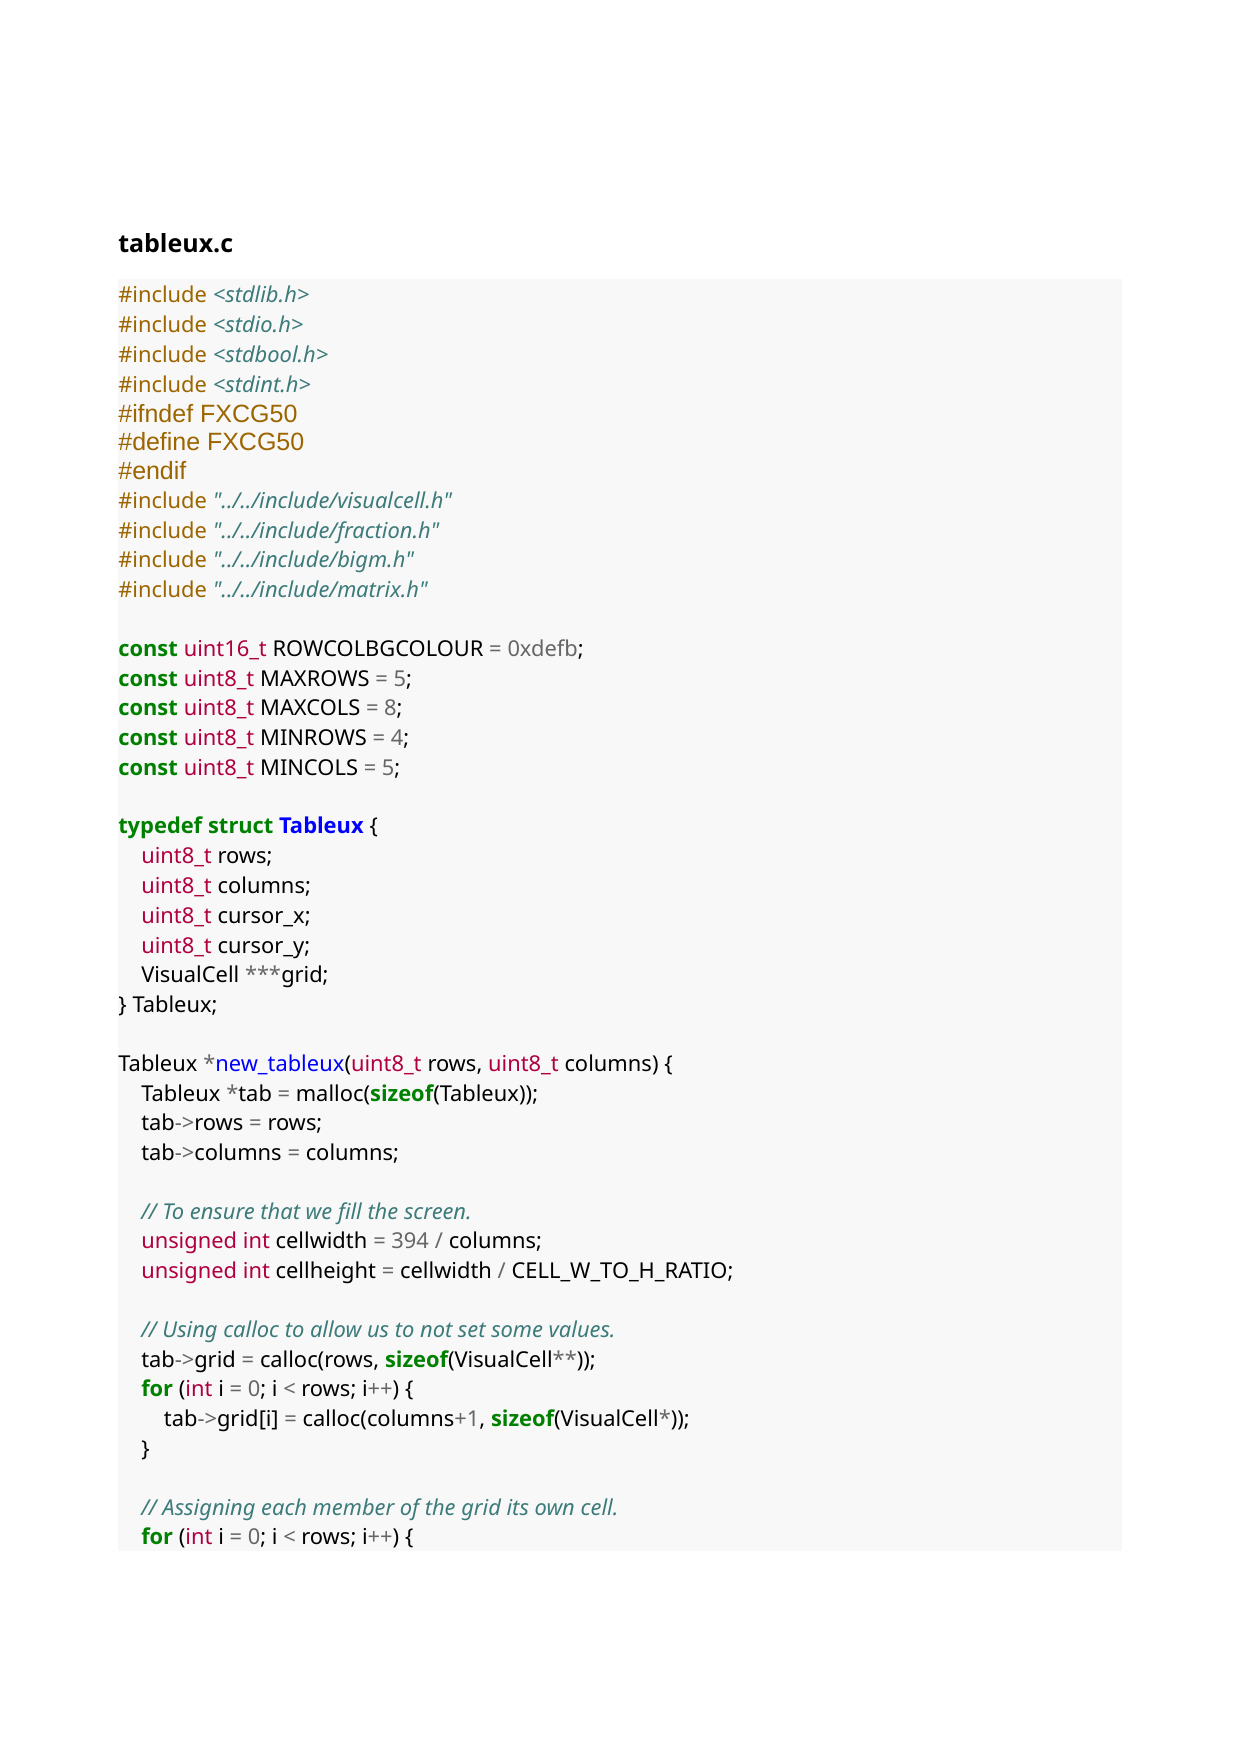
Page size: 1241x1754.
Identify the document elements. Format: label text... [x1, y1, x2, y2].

text #include <stdlib.h> [118, 279, 1122, 309]
text tab->rows = rows; [118, 1107, 1122, 1137]
text Tableux *tab = malloc(sizeof(Tableux)); [118, 1077, 1122, 1107]
text // Using calloc to allow us to not set some values. [118, 1314, 1122, 1343]
text #endif [118, 456, 1122, 485]
text uint8_t cursor_x; [118, 900, 1122, 929]
text } [118, 1433, 1122, 1463]
text VisualCell ***grid; [118, 959, 1122, 989]
text const uint8_t MAXCOLS = 8; [118, 692, 1122, 722]
text // Assigning each member of the grid its own cell. [118, 1491, 1122, 1521]
text tableux.c [118, 226, 1122, 260]
text const uint16_t ROWCOLBGCOLOUR = 0xdefb; [118, 633, 1122, 662]
text tab->grid[i] = calloc(columns+1, sizeof(VisualCell*)); [118, 1403, 1122, 1433]
text #include "../../include/bigm.h" [118, 544, 1122, 574]
text uint8_t cursor_y; [118, 929, 1122, 959]
text #define FXCG50 [118, 427, 1122, 456]
text #include <stdint.h> [118, 369, 1122, 398]
text const uint8_t MINCOLS = 5; [118, 752, 1122, 782]
text typedef struct Tableux { [118, 810, 1122, 840]
text unsigned int cellheight = cellwidth / CELL_W_TO_H_RATIO; [118, 1255, 1122, 1285]
text #include <stdbool.h> [118, 339, 1122, 369]
text unsigned int cellwidth = 394 / columns; [118, 1225, 1122, 1255]
text #include "../../include/visualcell.h" [118, 485, 1122, 514]
text #ifndef FXCG50 [118, 398, 1122, 427]
text uint8_t rows; [118, 840, 1122, 870]
text Tableux *new_tableux(uint8_t rows, uint8_t columns) { [118, 1048, 1122, 1077]
text tab->columns = columns; [118, 1137, 1122, 1167]
text } Tableux; [118, 989, 1122, 1019]
text const uint8_t MAXROWS = 5; [118, 662, 1122, 692]
text #include "../../include/matrix.h" [118, 574, 1122, 604]
text const uint8_t MINROWS = 4; [118, 722, 1122, 752]
text for (int i = 0; i < rows; i++) { [118, 1373, 1122, 1403]
text for (int i = 0; i < rows; i++) { [118, 1521, 1122, 1551]
text tab->grid = calloc(rows, sizeof(VisualCell**)); [118, 1343, 1122, 1373]
text uint8_t columns; [118, 870, 1122, 900]
text #include "../../include/fraction.h" [118, 514, 1122, 544]
text #include <stdio.h> [118, 309, 1122, 339]
text // To ensure that we fill the screen. [118, 1196, 1122, 1225]
